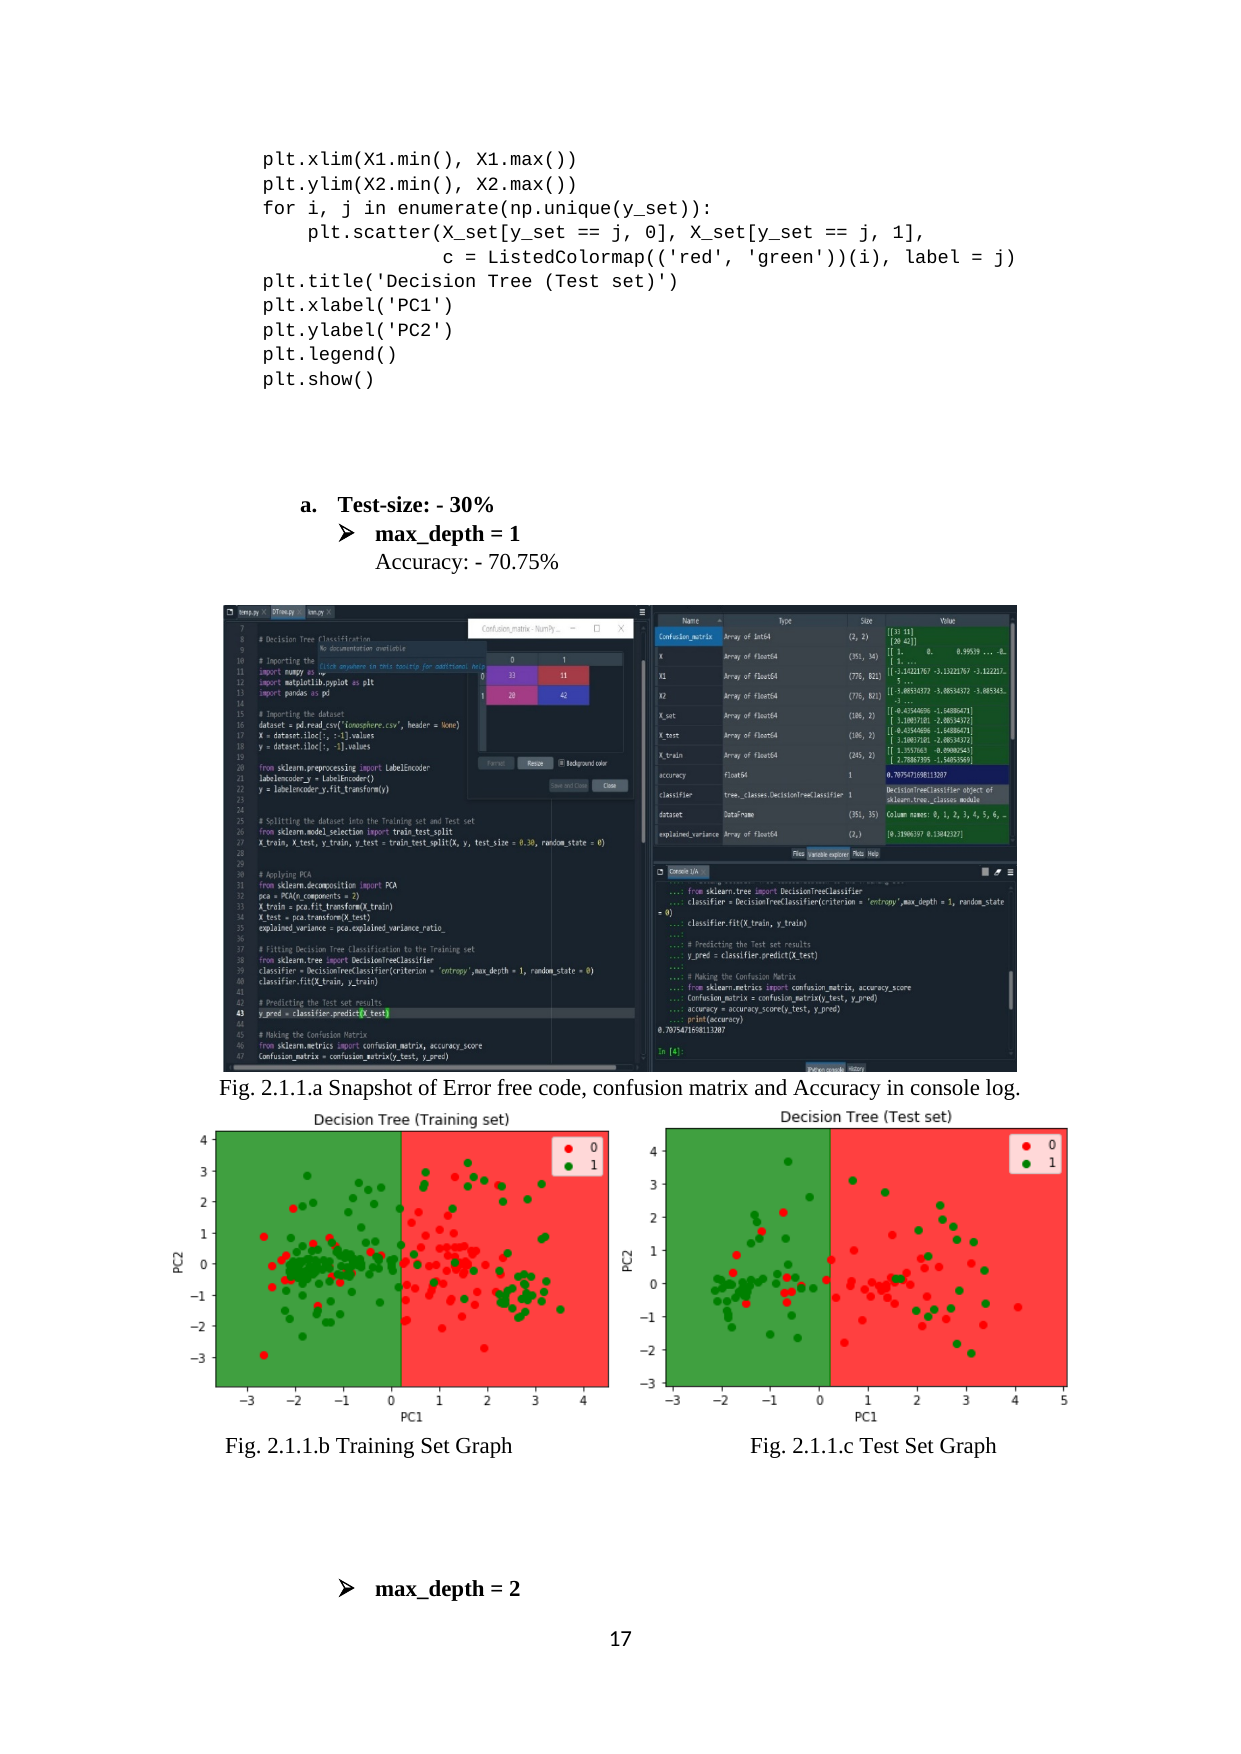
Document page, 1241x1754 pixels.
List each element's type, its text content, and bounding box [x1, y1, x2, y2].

list plt.xlabel('PC1') [262, 296, 1090, 317]
list Fig. 2.1.1.a Snapshot of Error free code, confusion matrix and Accuracy in console log. [150, 1074, 1090, 1100]
list Test-size: - 30% [300, 491, 1090, 518]
list plt.legend() [262, 345, 1090, 366]
list plt.show() [262, 369, 1090, 391]
picture [223, 605, 1017, 1072]
list plt.scatter(X_set[y_set == j, 0], X_set[y_set == j, 1], [262, 223, 1090, 244]
list plt.title('Decision Tree (Test set)') [262, 272, 1090, 293]
picture [166, 1102, 1075, 1431]
list max_depth = 1 [337, 520, 1090, 546]
list Accuracy: - 70.75% [375, 548, 1090, 574]
list plt.xlim(X1.min(), X1.max()) [262, 150, 1090, 171]
list Fig. 2.1.1.b Training Set Graph Fig. 2.1.1.c Test Set Graph [150, 1433, 1090, 1459]
list c = ListedColormap(('red', 'green'))(i), label = j) [262, 247, 1090, 269]
list for i, j in enumerate(np.unique(y_set)): [262, 199, 1090, 220]
list plt.ylabel('PC2') [262, 321, 1090, 342]
list plt.ylim(X2.min(), X2.max()) [262, 174, 1090, 196]
list max_depth = 2 [337, 1575, 1090, 1601]
